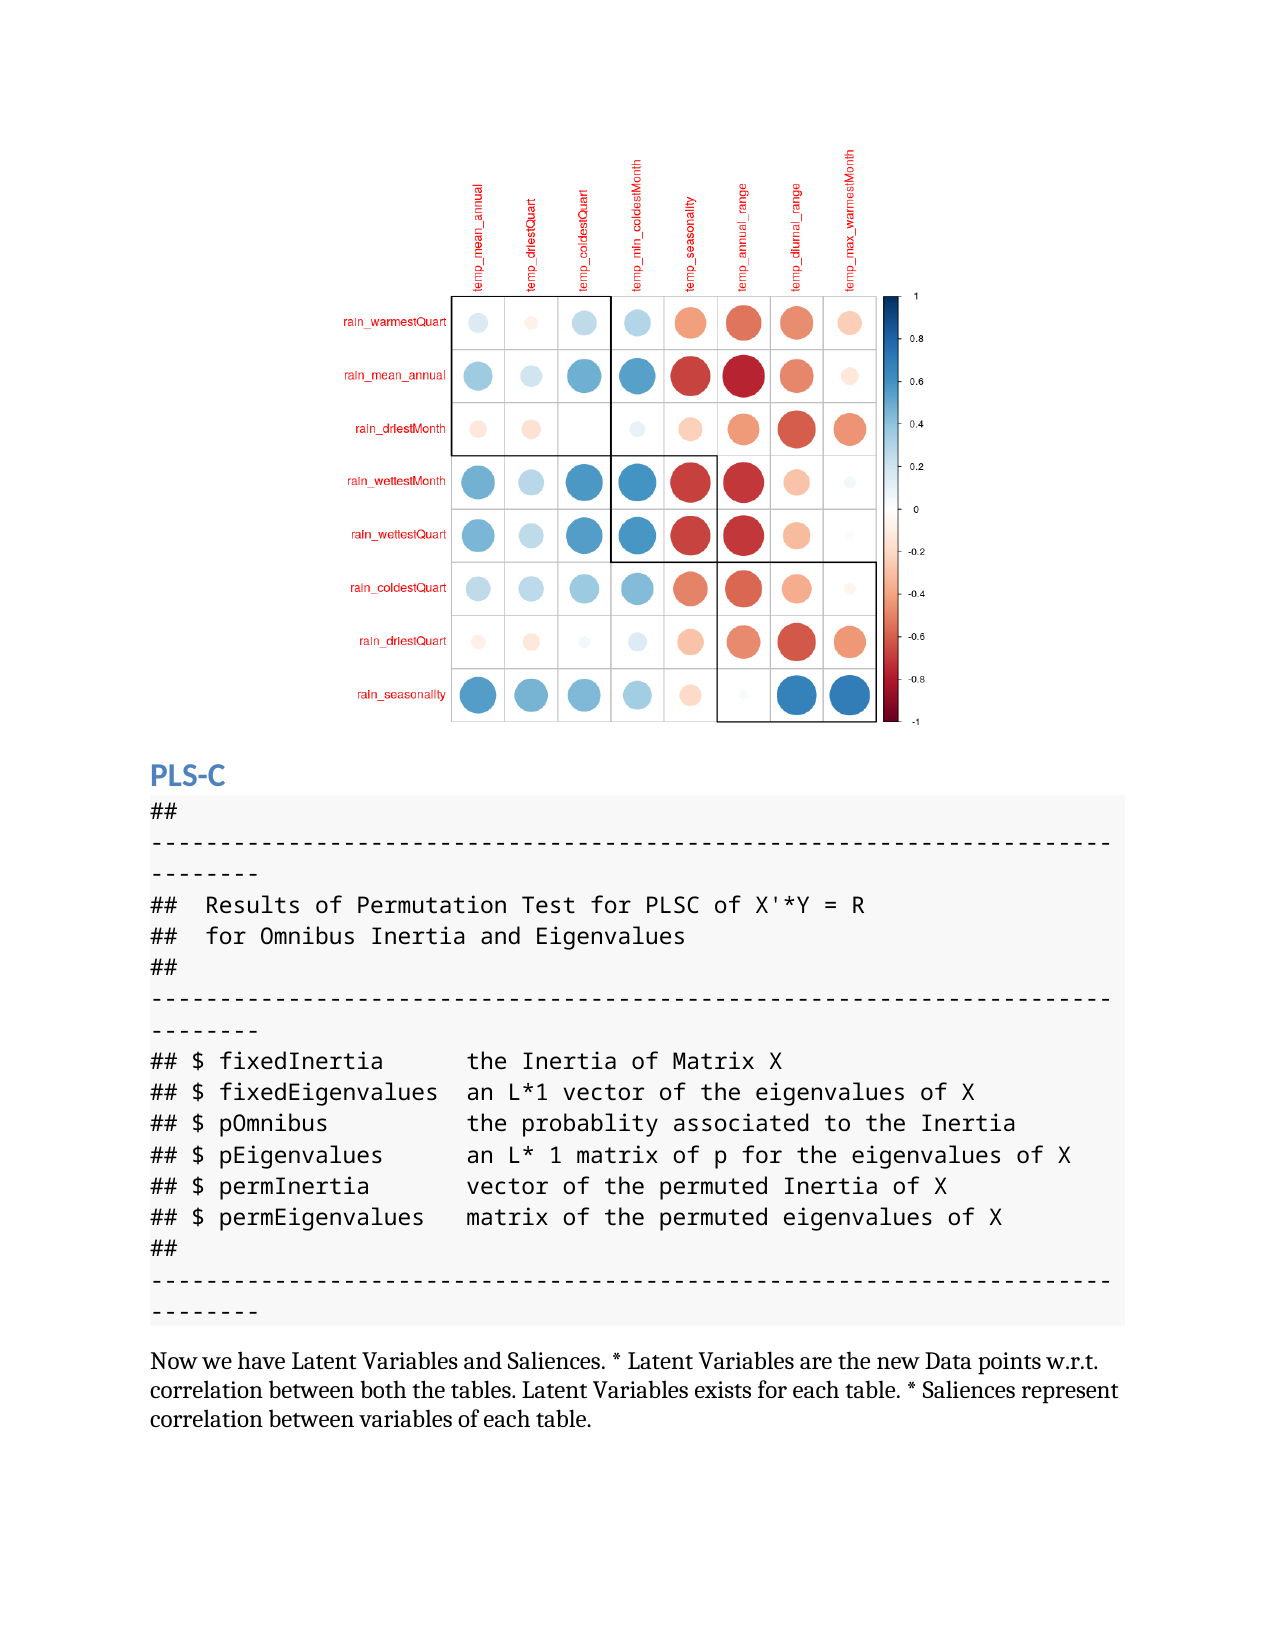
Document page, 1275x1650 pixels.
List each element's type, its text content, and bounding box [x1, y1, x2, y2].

text Now we have Latent Variables and Saliences. * Latent Variables are the new Data points w.r.t. correlation between both the tables. Latent Variables exists for each table. * Saliences represent correlation between variables of each table. [150, 1347, 1125, 1433]
text ## ------------------------------------------------------------------------------ ## Results of Permutation Test for PLSC of X'*Y = R ## for Omnibus Inertia and Eigenvalues ## ------------------------------------------------------------------------------ ## $ fixedInertia the Inertia of Matrix X ## $ fixedEigenvalues an L*1 vector of the eigenvalues of X ## $ pOmnibus the probablity associated to the Inertia ## $ pEigenvalues an L* 1 matrix of p for the eigenvalues of X ## $ permInertia vector of the permuted Inertia of X ## $ permEigenvalues matrix of the permuted eigenvalues of X ## ------------------------------------------------------------------------------ [150, 795, 1125, 1326]
picture [168, 150, 1044, 734]
subtitle PLS-C [150, 754, 1125, 795]
